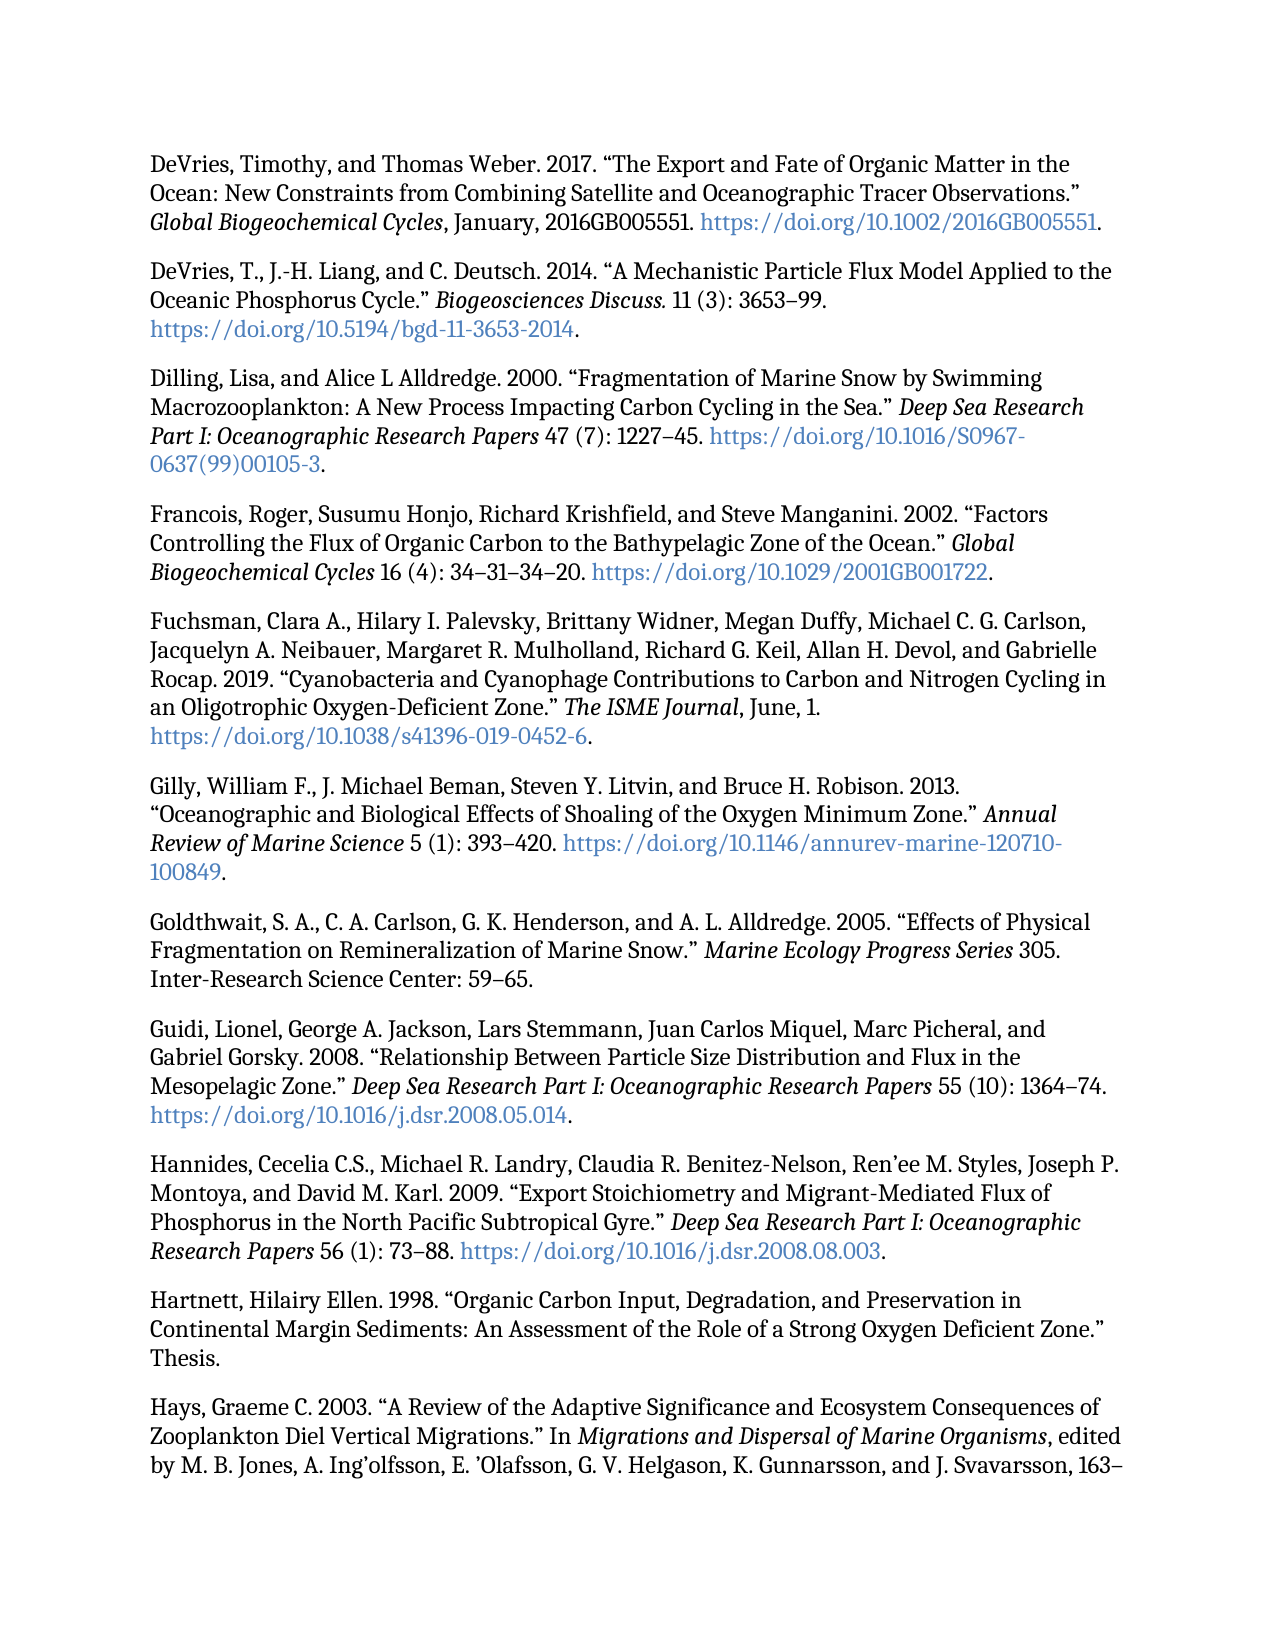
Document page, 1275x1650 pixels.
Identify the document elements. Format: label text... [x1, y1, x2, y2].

text DeVries, T., J.-H. Liang, and C. Deutsch. 2014. “A Mechanistic Particle Flux Model Applied to the Oceanic Phosphorus Cycle.” Biogeosciences Discuss. 11 (3): 3653–99. https://doi.org/10.5194/bgd-11-3653-2014. [150, 257, 1125, 343]
text Francois, Roger, Susumu Honjo, Richard Krishfield, and Steve Manganini. 2002. “Factors Controlling the Flux of Organic Carbon to the Bathypelagic Zone of the Ocean.” Global Biogeochemical Cycles 16 (4): 34–31–34–20. https://doi.org/10.1029/2001GB001722. [150, 500, 1125, 586]
text DeVries, Timothy, and Thomas Weber. 2017. “The Export and Fate of Organic Matter in the Ocean: New Constraints from Combining Satellite and Oceanographic Tracer Observations.” Global Biogeochemical Cycles, January, 2016GB005551. https://doi.org/10.1002/2016GB005551. [150, 150, 1125, 236]
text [150, 1393, 1125, 1479]
text Dilling, Lisa, and Alice L Alldredge. 2000. “Fragmentation of Marine Snow by Swimming Macrozooplankton: A New Process Impacting Carbon Cycling in the Sea.” Deep Sea Research Part I: Oceanographic Research Papers 47 (7): 1227–45. https://doi.org/10.1016/S0967-0637(99)00105-3. [150, 364, 1125, 479]
text Hannides, Cecelia C.S., Michael R. Landry, Claudia R. Benitez-Nelson, Ren’ee M. Styles, Joseph P. Montoya, and David M. Karl. 2009. “Export Stoichiometry and Migrant-Mediated Flux of Phosphorus in the North Pacific Subtropical Gyre.” Deep Sea Research Part I: Oceanographic Research Papers 56 (1): 73–88. https://doi.org/10.1016/j.dsr.2008.08.003. [150, 1150, 1125, 1265]
text Hartnett, Hilairy Ellen. 1998. “Organic Carbon Input, Degradation, and Preservation in Continental Margin Sediments: An Assessment of the Role of a Strong Oxygen Deficient Zone.” Thesis. [150, 1286, 1125, 1372]
text Guidi, Lionel, George A. Jackson, Lars Stemmann, Juan Carlos Miquel, Marc Picheral, and Gabriel Gorsky. 2008. “Relationship Between Particle Size Distribution and Flux in the Mesopelagic Zone.” Deep Sea Research Part I: Oceanographic Research Papers 55 (10): 1364–74. https://doi.org/10.1016/j.dsr.2008.05.014. [150, 1014, 1125, 1129]
text Goldthwait, S. A., C. A. Carlson, G. K. Henderson, and A. L. Alldredge. 2005. “Effects of Physical Fragmentation on Remineralization of Marine Snow.” Marine Ecology Progress Series 305. Inter-Research Science Center: 59–65. [150, 907, 1125, 994]
text Fuchsman, Clara A., Hilary I. Palevsky, Brittany Widner, Megan Duffy, Michael C. G. Carlson, Jacquelyn A. Neibauer, Margaret R. Mulholland, Richard G. Keil, Allan H. Devol, and Gabrielle Rocap. 2019. “Cyanobacteria and Cyanophage Contributions to Carbon and Nitrogen Cycling in an Oligotrophic Oxygen-Deficient Zone.” The ISME Journal, June, 1. https://doi.org/10.1038/s41396-019-0452-6. [150, 607, 1125, 751]
text Gilly, William F., J. Michael Beman, Steven Y. Litvin, and Bruce H. Robison. 2013. “Oceanographic and Biological Effects of Shoaling of the Oxygen Minimum Zone.” Annual Review of Marine Science 5 (1): 393–420. https://doi.org/10.1146/annurev-marine-120710-100849. [150, 772, 1125, 887]
